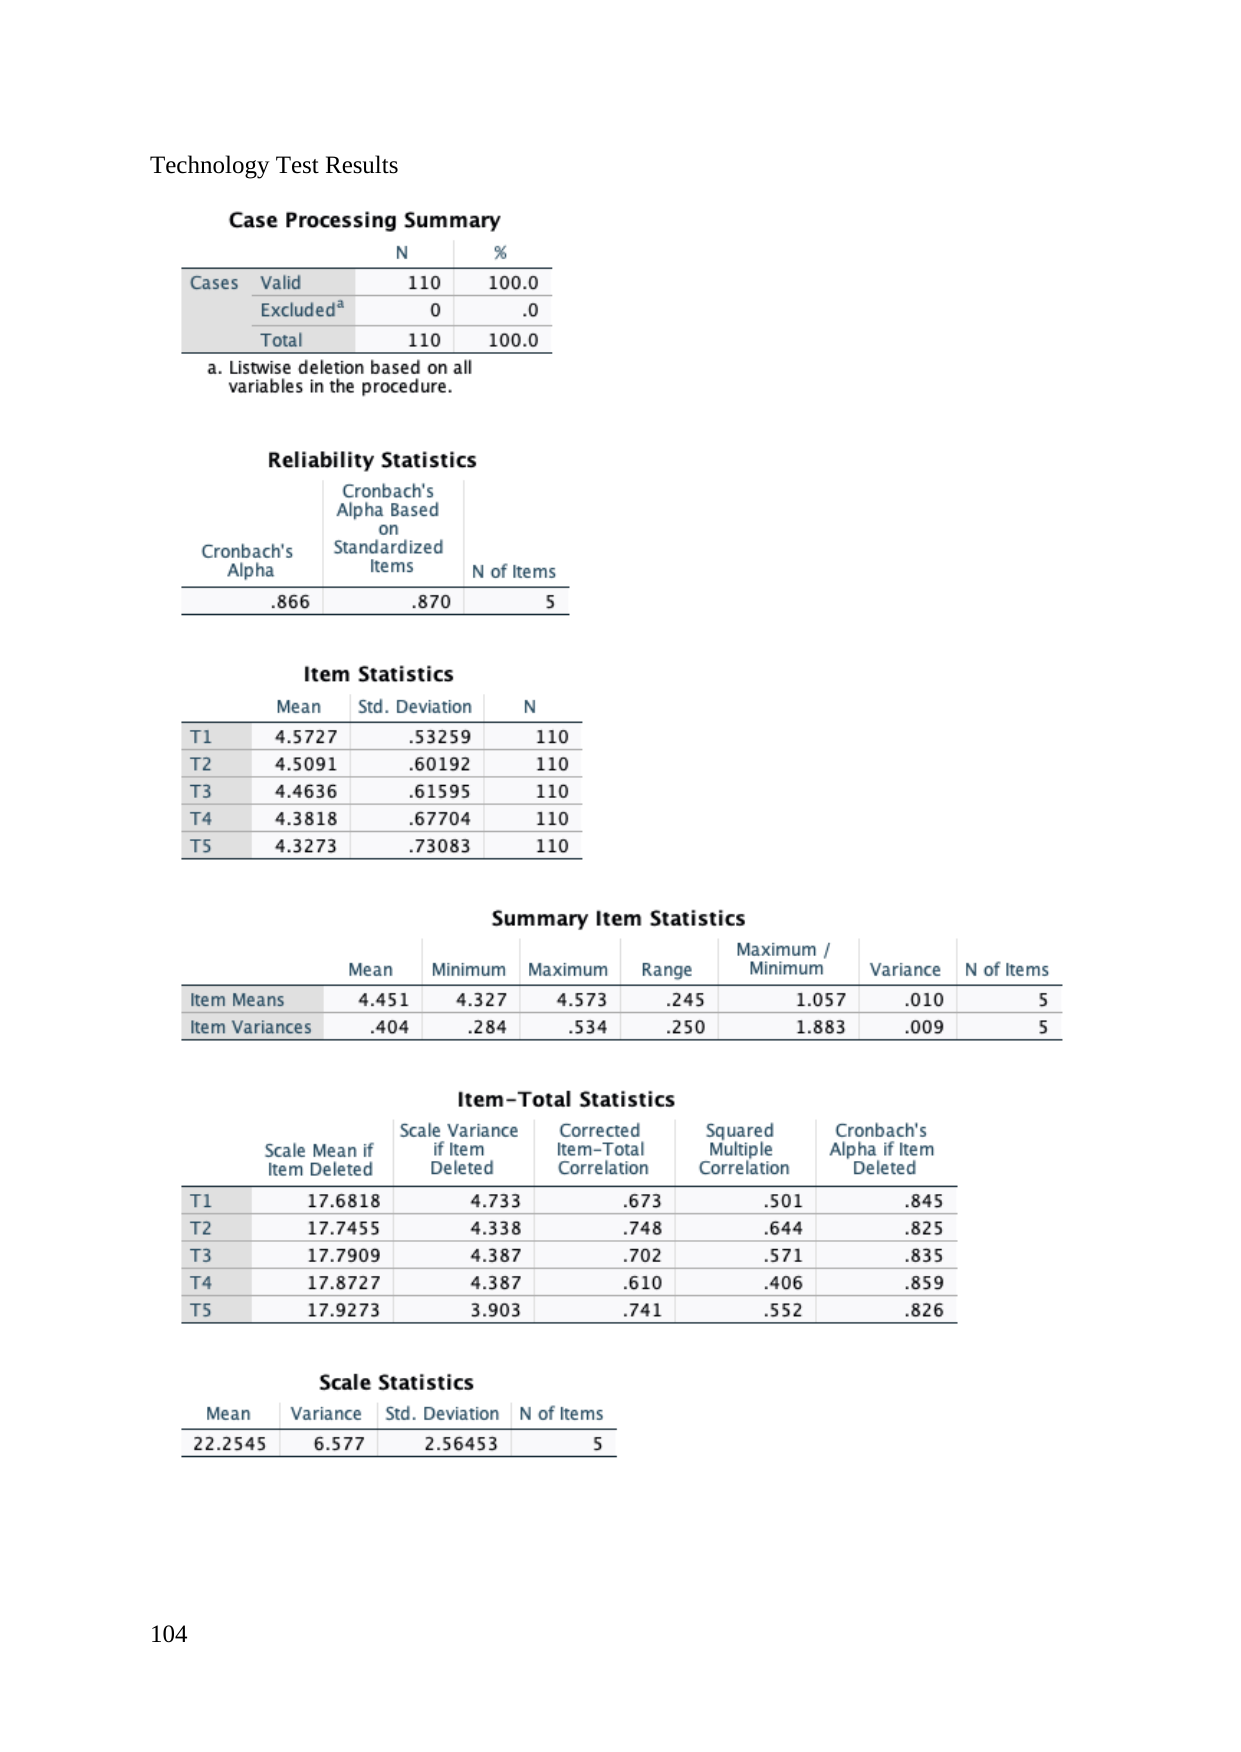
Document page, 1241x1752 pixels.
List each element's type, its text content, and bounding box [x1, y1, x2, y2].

text Technology Test Results [150, 150, 1090, 179]
picture [150, 193, 1090, 1479]
